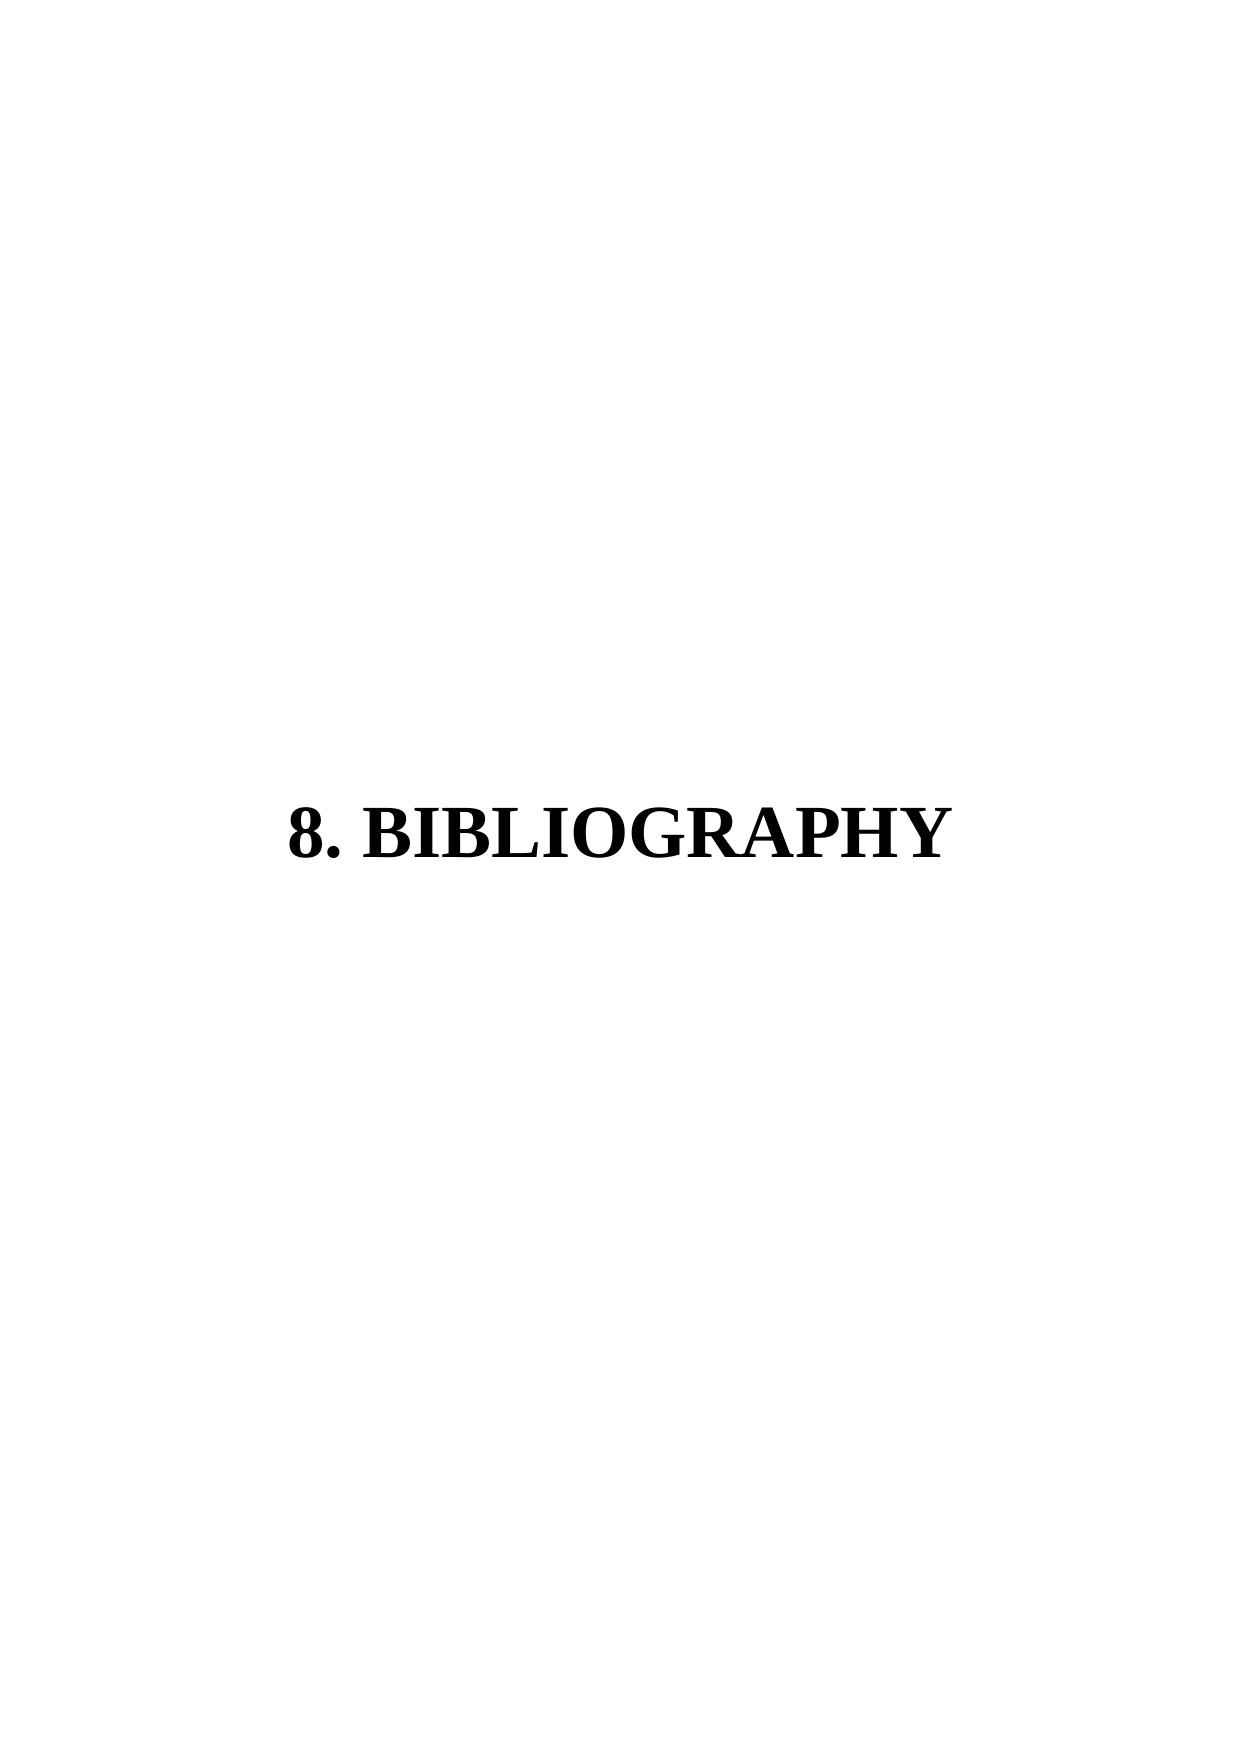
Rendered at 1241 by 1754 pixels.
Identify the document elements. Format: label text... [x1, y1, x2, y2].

list 8. BIBLIOGRAPHY [150, 787, 1090, 873]
